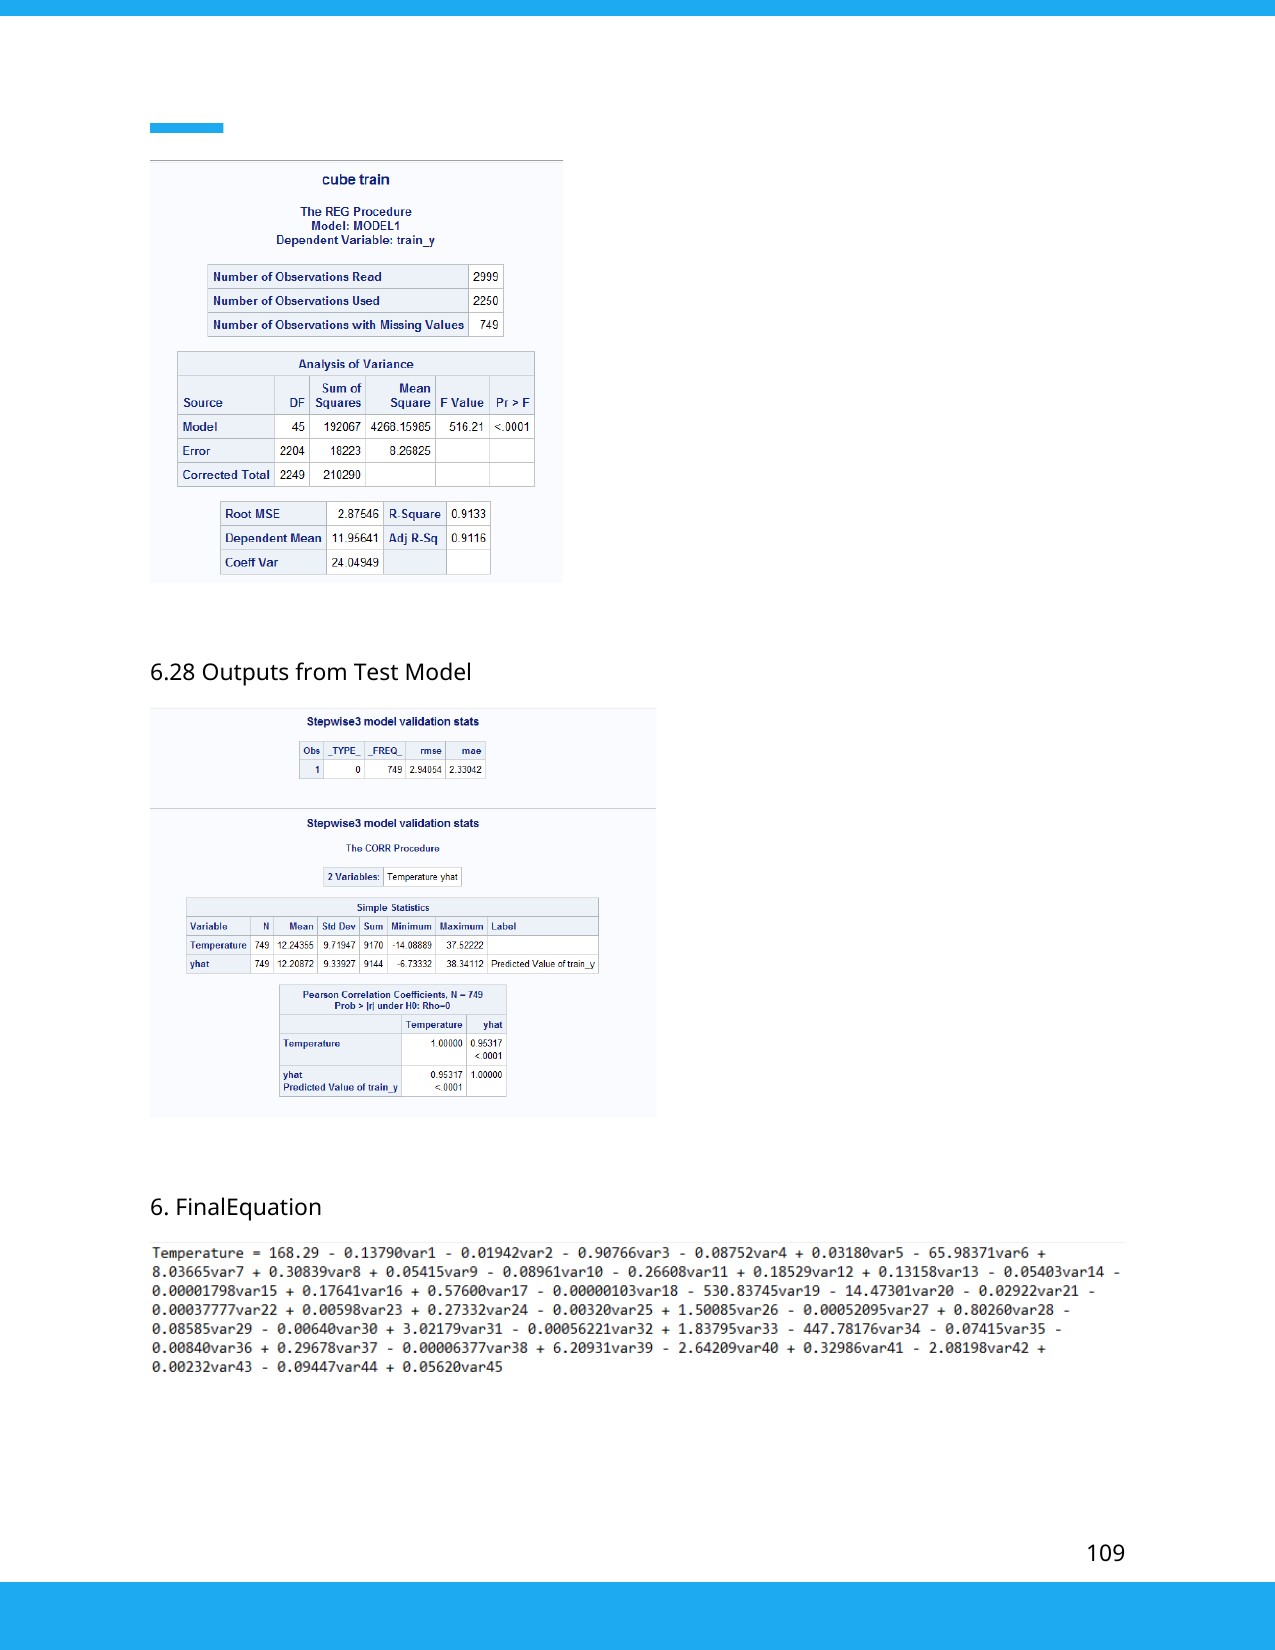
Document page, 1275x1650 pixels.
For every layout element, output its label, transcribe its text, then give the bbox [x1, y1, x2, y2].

text 6.28 Outputs from Test Model [150, 656, 1125, 687]
picture [150, 123, 224, 133]
picture [150, 160, 564, 583]
picture [150, 1242, 1125, 1374]
text 6. FinalEquation [150, 1190, 1125, 1222]
picture [150, 707, 657, 1118]
picture [0, 0, 1275, 16]
picture [0, 1582, 1275, 1650]
